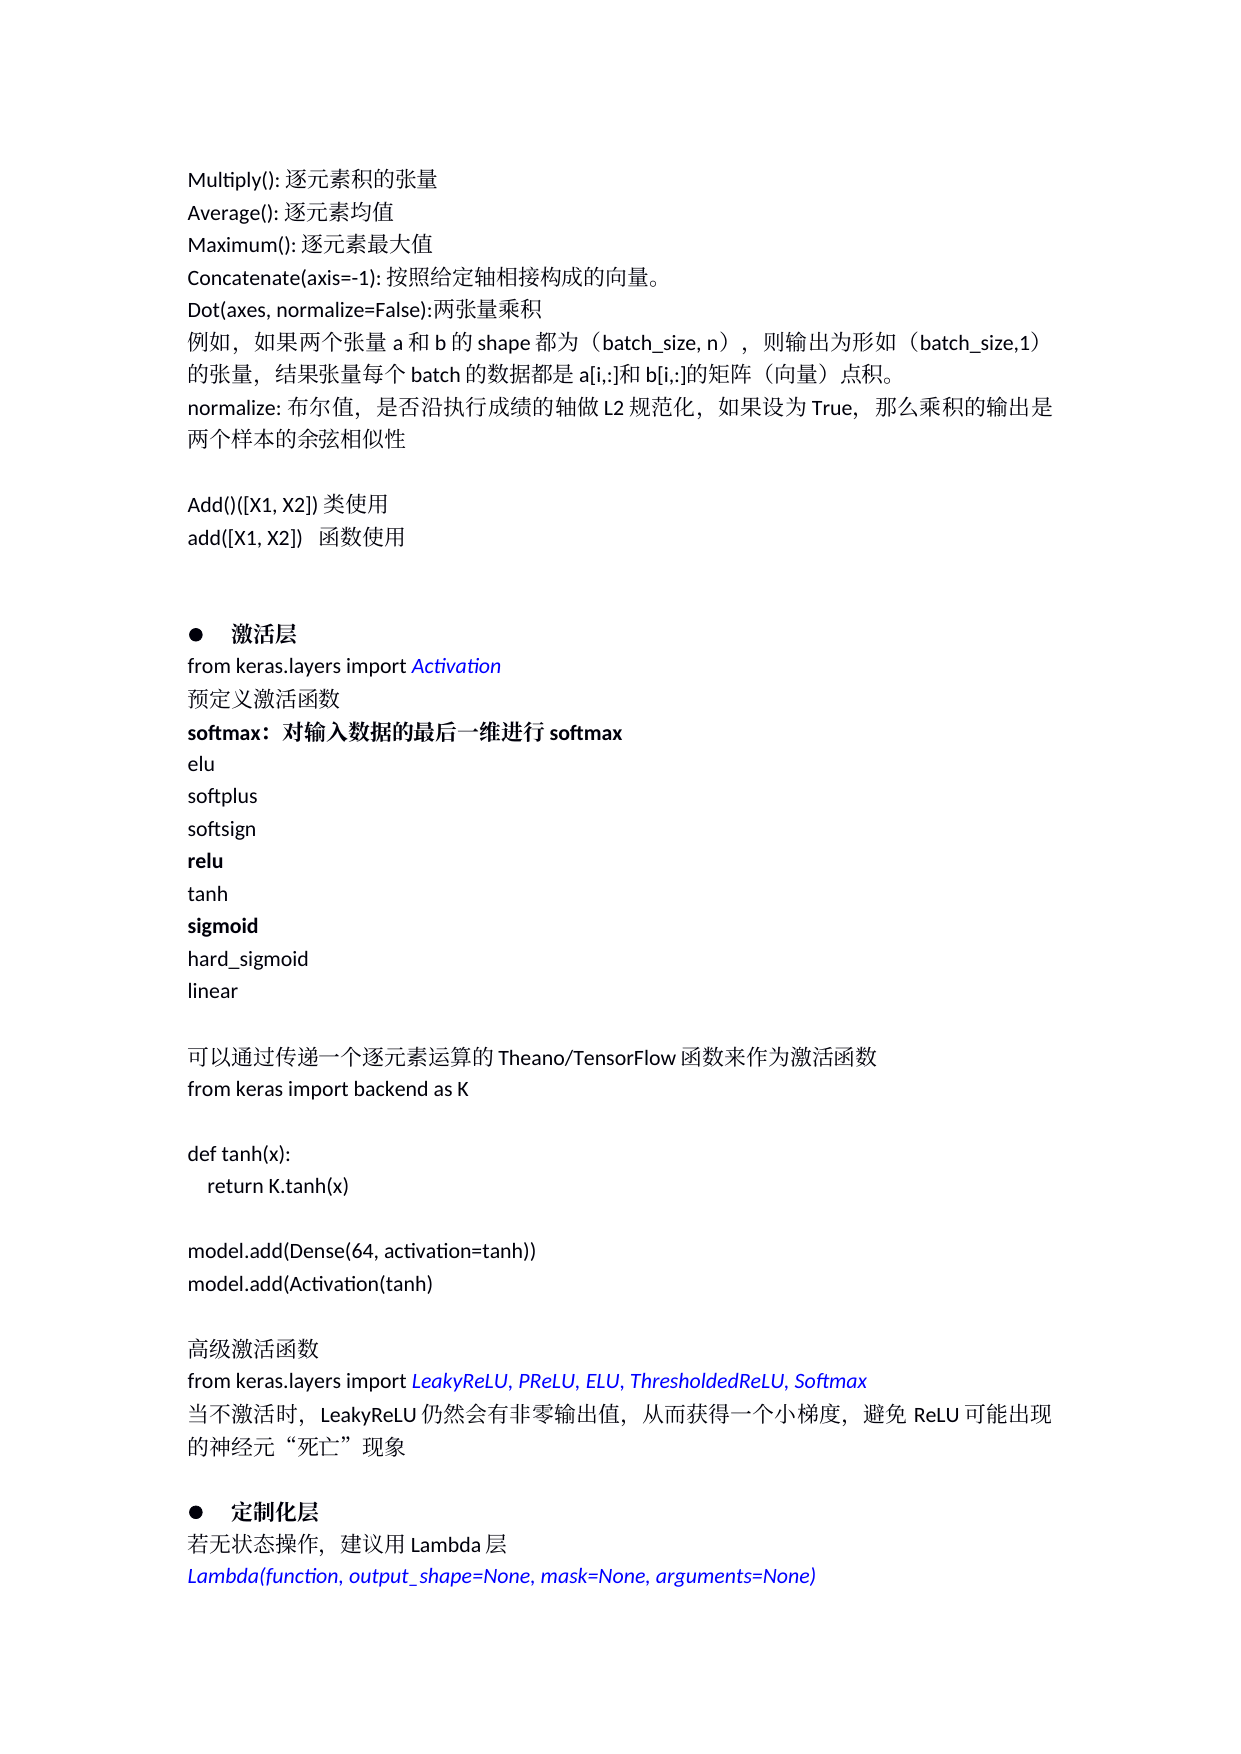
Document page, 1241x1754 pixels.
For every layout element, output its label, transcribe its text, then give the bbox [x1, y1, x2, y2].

text model.add(Activation(tanh) [187, 1267, 1053, 1299]
text Dot(axes, normalize=False):两张量乘积 [187, 292, 1053, 324]
text 例如，如果两个张量a和b的shape都为（batch_size, n），则输出为形如（batch_size,1）的张量，结果张量每个batch的数据都是a[i,:]和b[i,:]的矩阵（向量）点积。 [187, 324, 1053, 389]
text 可以通过传递一个逐元素运算的Theano/TensorFlow函数来作为激活函数 [187, 1039, 1053, 1072]
text hard_sigmoid [187, 942, 1053, 974]
list 激活层 [187, 617, 1053, 649]
text linear [187, 974, 1053, 1007]
text return K.tanh(x) [187, 1169, 1053, 1202]
text normalize: 布尔值，是否沿执行成绩的轴做L2规范化，如果设为True，那么乘积的输出是两个样本的余弦相似性 [187, 389, 1053, 454]
text Maximum(): 逐元素最大值 [187, 227, 1053, 259]
text 若无状态操作，建议用Lambda层 [187, 1527, 1053, 1559]
text softplus [187, 779, 1053, 812]
text Multiply(): 逐元素积的张量 [187, 162, 1053, 194]
text Lambda(function, output_shape=None, mask=None, arguments=None) [187, 1559, 1053, 1592]
text from keras.layers import LeakyReLU, PReLU, ELU, ThresholdedReLU, Softmax [187, 1364, 1053, 1397]
text relu [187, 844, 1053, 877]
text Average(): 逐元素均值 [187, 194, 1053, 227]
text softsign [187, 812, 1053, 844]
list 定制化层 [187, 1494, 1053, 1527]
text model.add(Dense(64, activation=tanh)) [187, 1234, 1053, 1267]
text 预定义激活函数 [187, 682, 1053, 714]
text softmax：对输入数据的最后一维进行softmax [187, 714, 1053, 747]
text Concatenate(axis=-1): 按照给定轴相接构成的向量。 [187, 259, 1053, 292]
text 当不激活时，LeakyReLU仍然会有非零输出值，从而获得一个小梯度，避免ReLU可能出现的神经元“死亡”现象 [187, 1397, 1053, 1462]
text Add()([X1, X2]) 类使用 [187, 487, 1053, 519]
text elu [187, 747, 1053, 779]
text sigmoid [187, 909, 1053, 942]
text tanh [187, 877, 1053, 909]
text from keras.layers import Activation [187, 649, 1053, 682]
text from keras import backend as K [187, 1072, 1053, 1104]
text def tanh(x): [187, 1137, 1053, 1169]
text 高级激活函数 [187, 1332, 1053, 1364]
text add([X1, X2]) 函数使用 [187, 519, 1053, 552]
